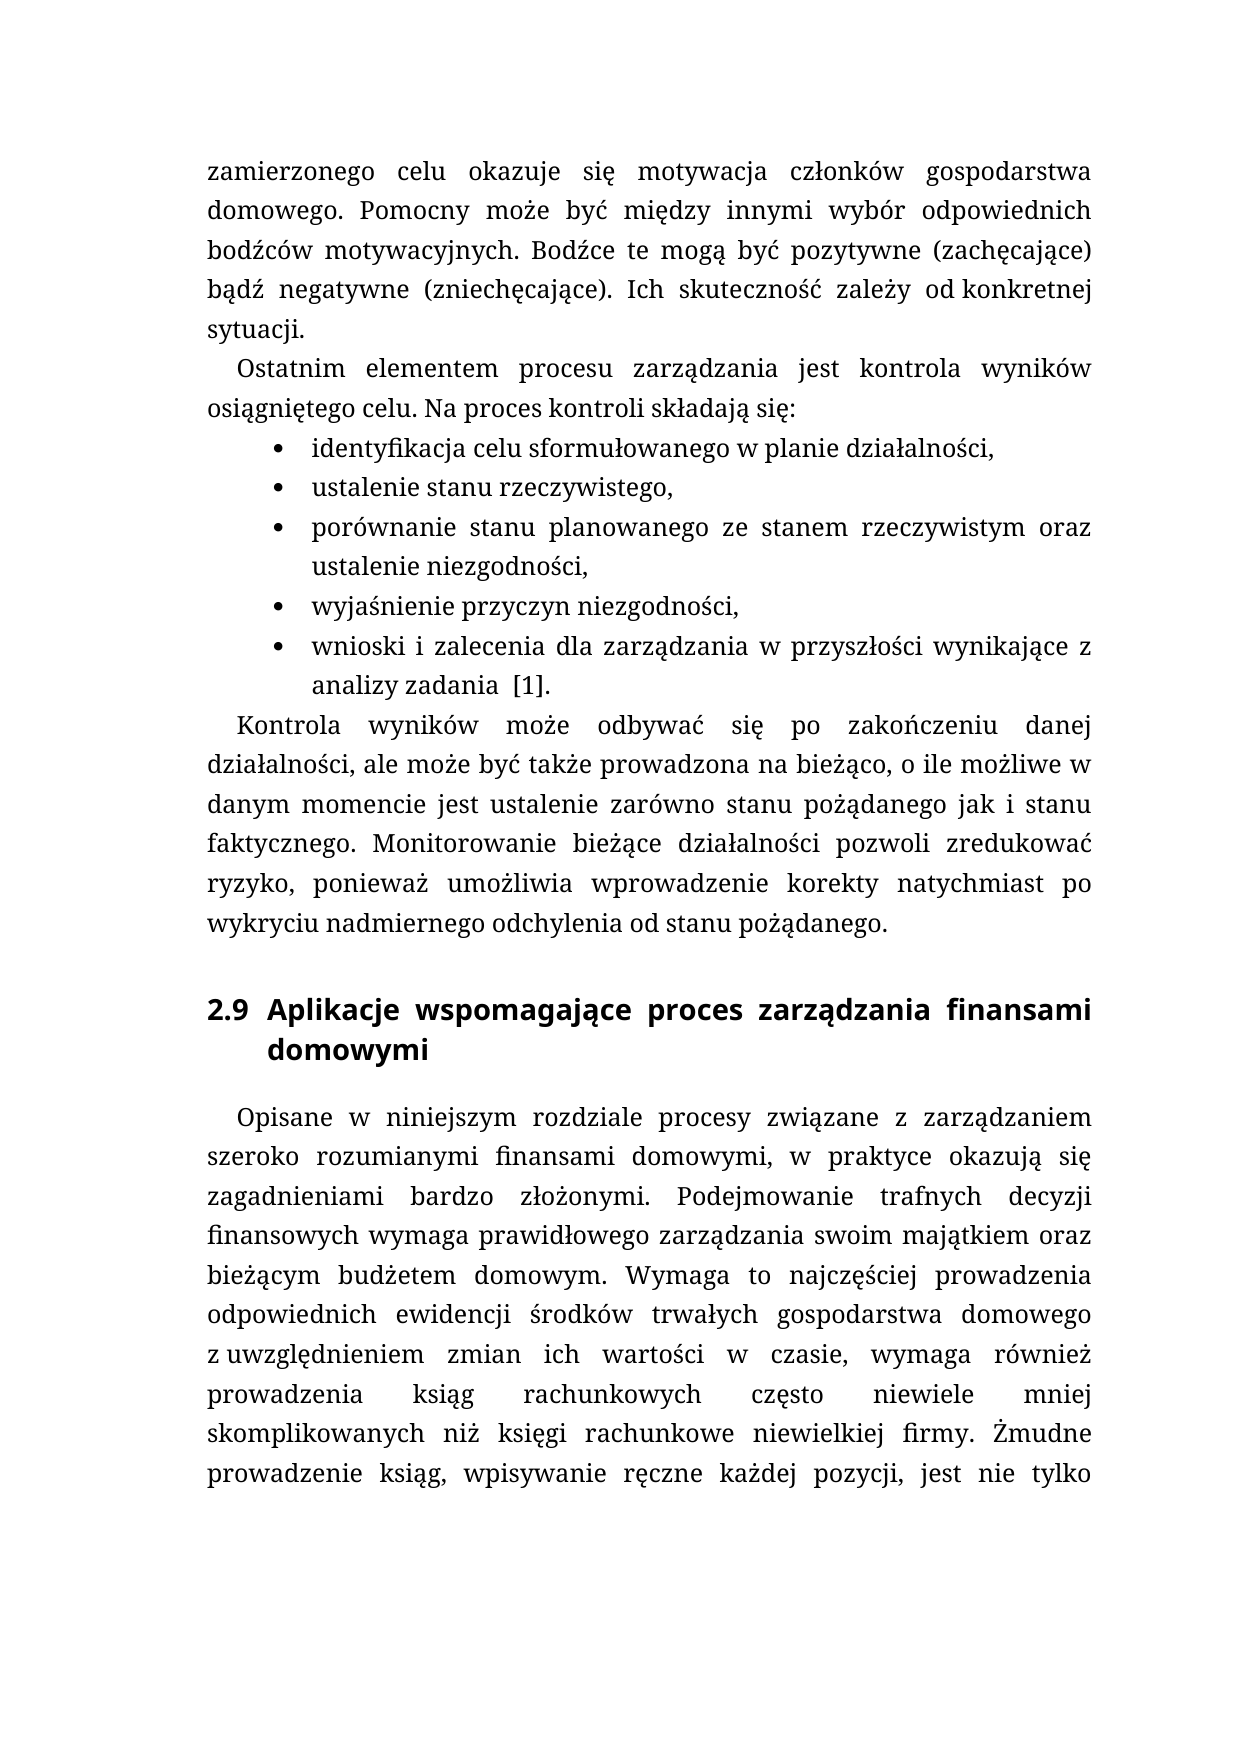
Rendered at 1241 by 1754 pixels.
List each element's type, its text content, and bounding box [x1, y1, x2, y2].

text Ostatnim elementem procesu zarządzania jest kontrola wyników osiągniętego celu. Na proces kontroli składają się: [207, 346, 1092, 425]
subtitle Aplikacje wspomagające proces zarządzania finansami domowymi [207, 989, 1092, 1069]
list wnioski i zalecenia dla zarządzania w przyszłości wynikające z analizy zadania . [274, 623, 1092, 702]
list ustalenie stanu rzeczywistego, [274, 464, 1092, 504]
text Kontrola wyników może odbywać się po zakończeniu danej działalności, ale może być także prowadzona na bieżąco, o ile możliwe w danym momencie jest ustalenie zarówno stanu pożądanego jak i stanu faktycznego. Monitorowanie bieżące działalności pozwoli zredukować ryzyko, ponieważ umożliwia wprowadzenie korekty natychmiast po wykryciu nadmiernego odchylenia od stanu pożądanego. [207, 702, 1092, 939]
list wyjaśnienie przyczyn niezgodności, [274, 583, 1092, 623]
list identyfikacja celu sformułowanego w planie działalności, [274, 425, 1092, 464]
list porównanie stanu planowanego ze stanem rzeczywistym oraz ustalenie niezgodności, [274, 504, 1092, 583]
